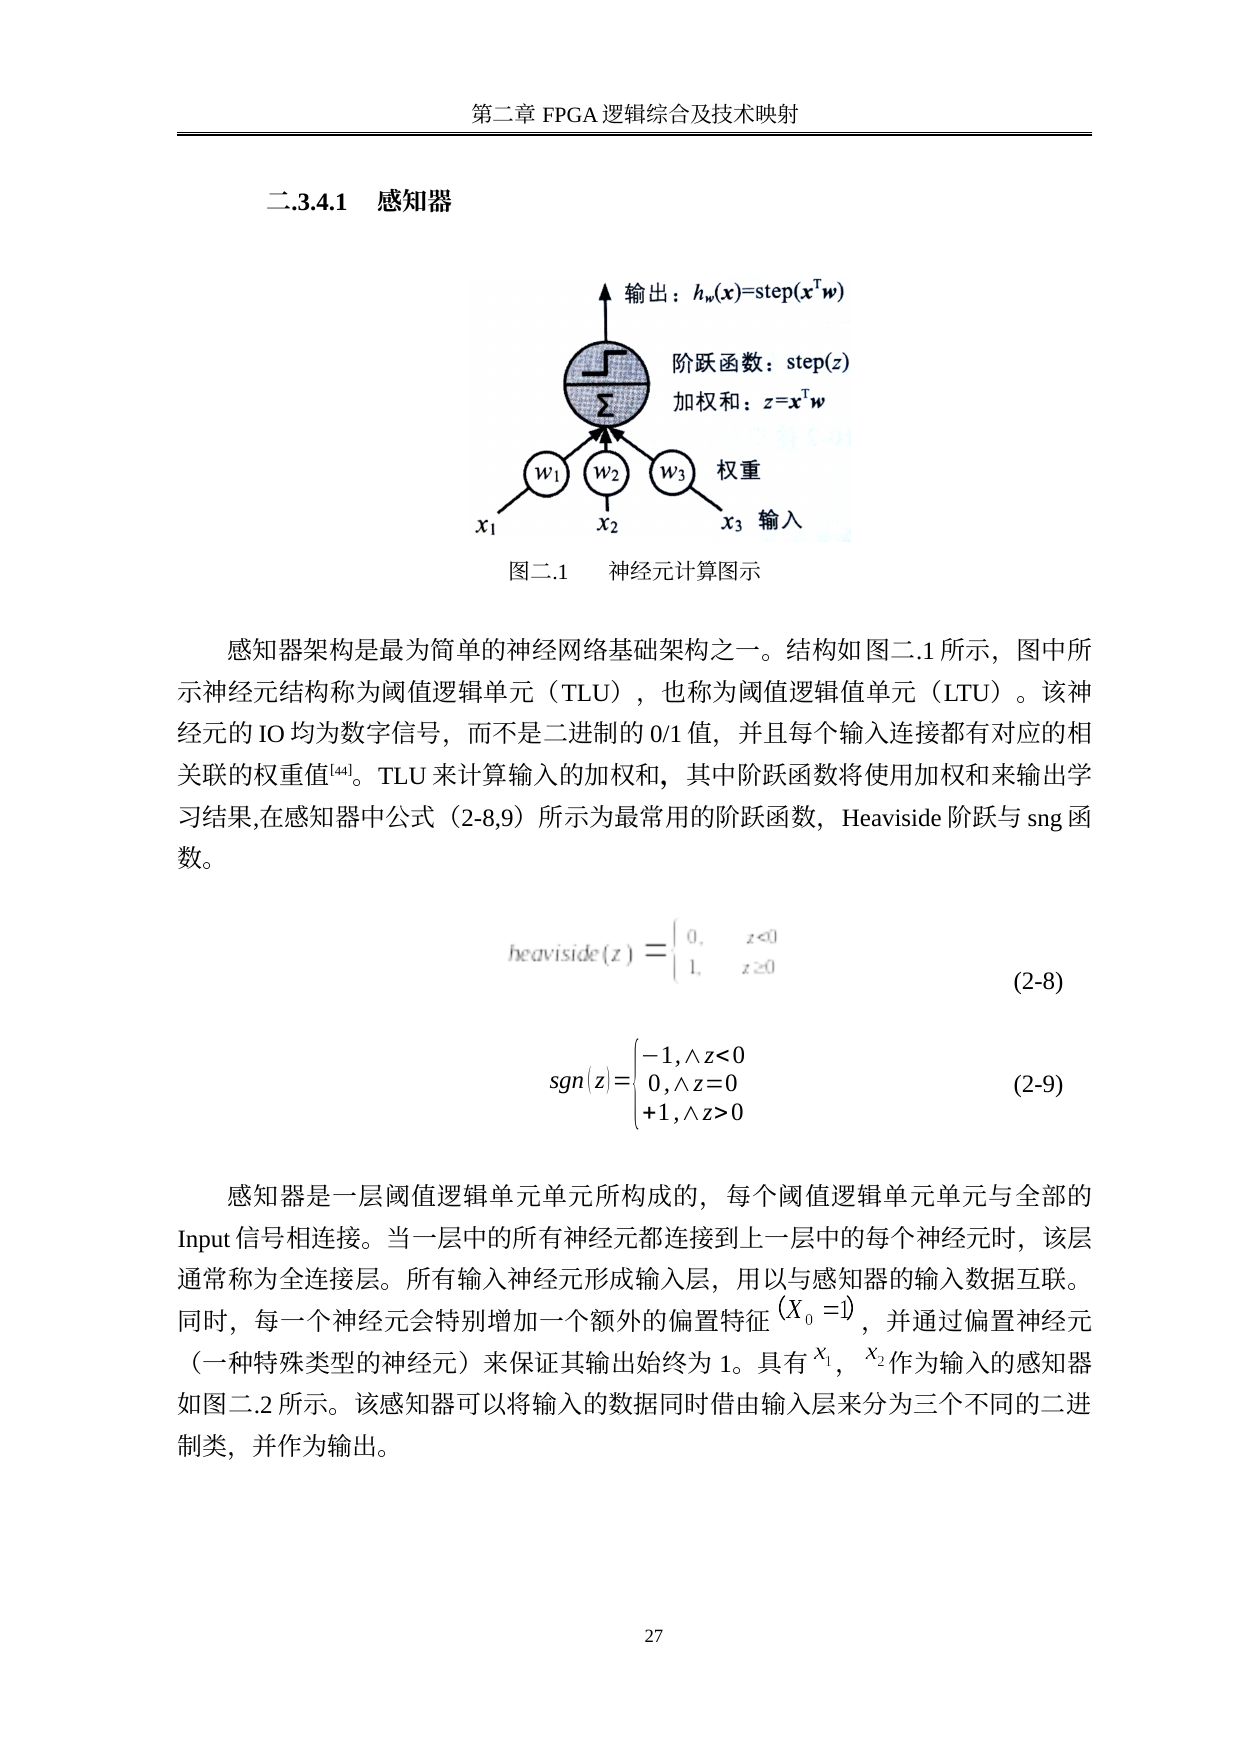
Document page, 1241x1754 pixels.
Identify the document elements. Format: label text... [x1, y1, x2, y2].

text 神经元计算图示 [177, 554, 1092, 585]
text (2-9) [177, 1036, 1092, 1130]
text (2-8) [177, 918, 1092, 995]
subtitle 感知器 [266, 177, 1092, 219]
text 感知器架构是最为简单的神经网络基础架构之一。结构如图2.25所示，图中所示神经元结构称为阈值逻辑单元（TLU），也称为阈值逻辑值单元（LTU）。该神经元的IO均为数字信号，而不是二进制的0/1值，并且每个输入连接都有对应的相关联的权重值[44]。TLU来计算输入的加权和，其中阶跃函数将使用加权和来输出学习结果,在感知器中公式（2-8,9）所示为最常用的阶跃函数，Heaviside阶跃与sng函数。 [177, 626, 1092, 876]
picture [468, 275, 852, 542]
text 感知器是一层阈值逻辑单元单元所构成的，每个阈值逻辑单元单元与全部的Input信号相连接。当一层中的所有神经元都连接到上一层中的每个神经元时，该层通常称为全连接层。所有输入神经元形成输入层，用以与感知器的输入数据互联。同时，每一个神经元会特别增加一个额外的偏置特征，并通过偏置神经元（一种特殊类型的神经元）来保证其输出始终为1。具有，作为输入的感知器如图2.26所示。该感知器可以将输入的数据同时借由输入层来分为三个不同的二进制类，并作为输出。 [177, 1172, 1092, 1464]
